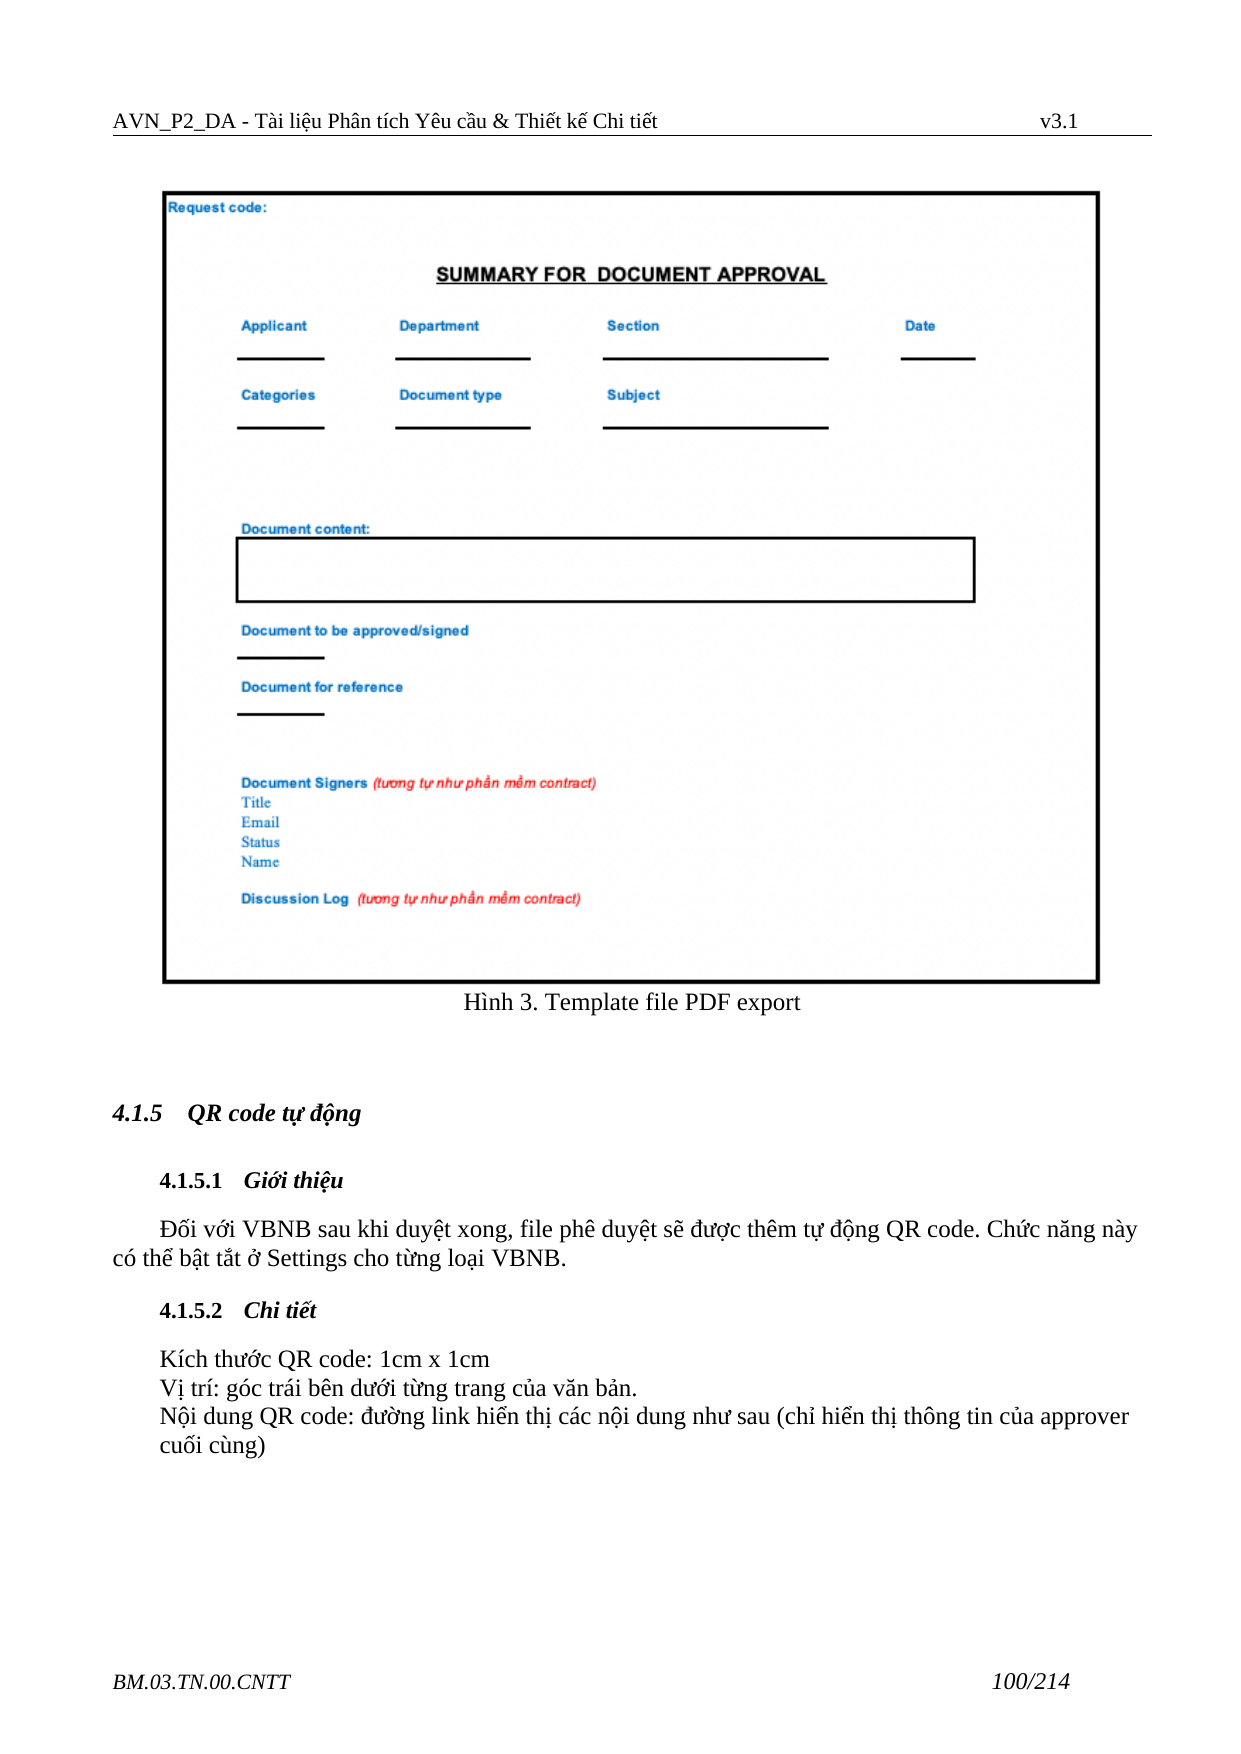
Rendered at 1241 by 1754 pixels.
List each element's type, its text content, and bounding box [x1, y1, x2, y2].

text Vị trí: góc trái bên dưới từng trang của văn bản. [159, 1373, 1152, 1401]
text Đối với VBNB sau khi duyệt xong, file phê duyệt sẽ được thêm tự động QR code. Chức năng này có thể bật tắt ở Settings cho từng loại VBNB. [112, 1214, 1152, 1271]
subtitle QR code tự động [112, 1098, 1152, 1127]
subtitle Chi tiết [159, 1296, 1152, 1324]
text Hình 3. Template file PDF export [112, 987, 1152, 1016]
picture [161, 187, 1103, 987]
text Nội dung QR code: đường link hiển thị các nội dung như sau (chỉ hiển thị thông tin của approver cuối cùng) [159, 1401, 1152, 1459]
text Kích thước QR code: 1cm x 1cm [159, 1344, 1152, 1373]
subtitle Giới thiệu [159, 1166, 1152, 1194]
